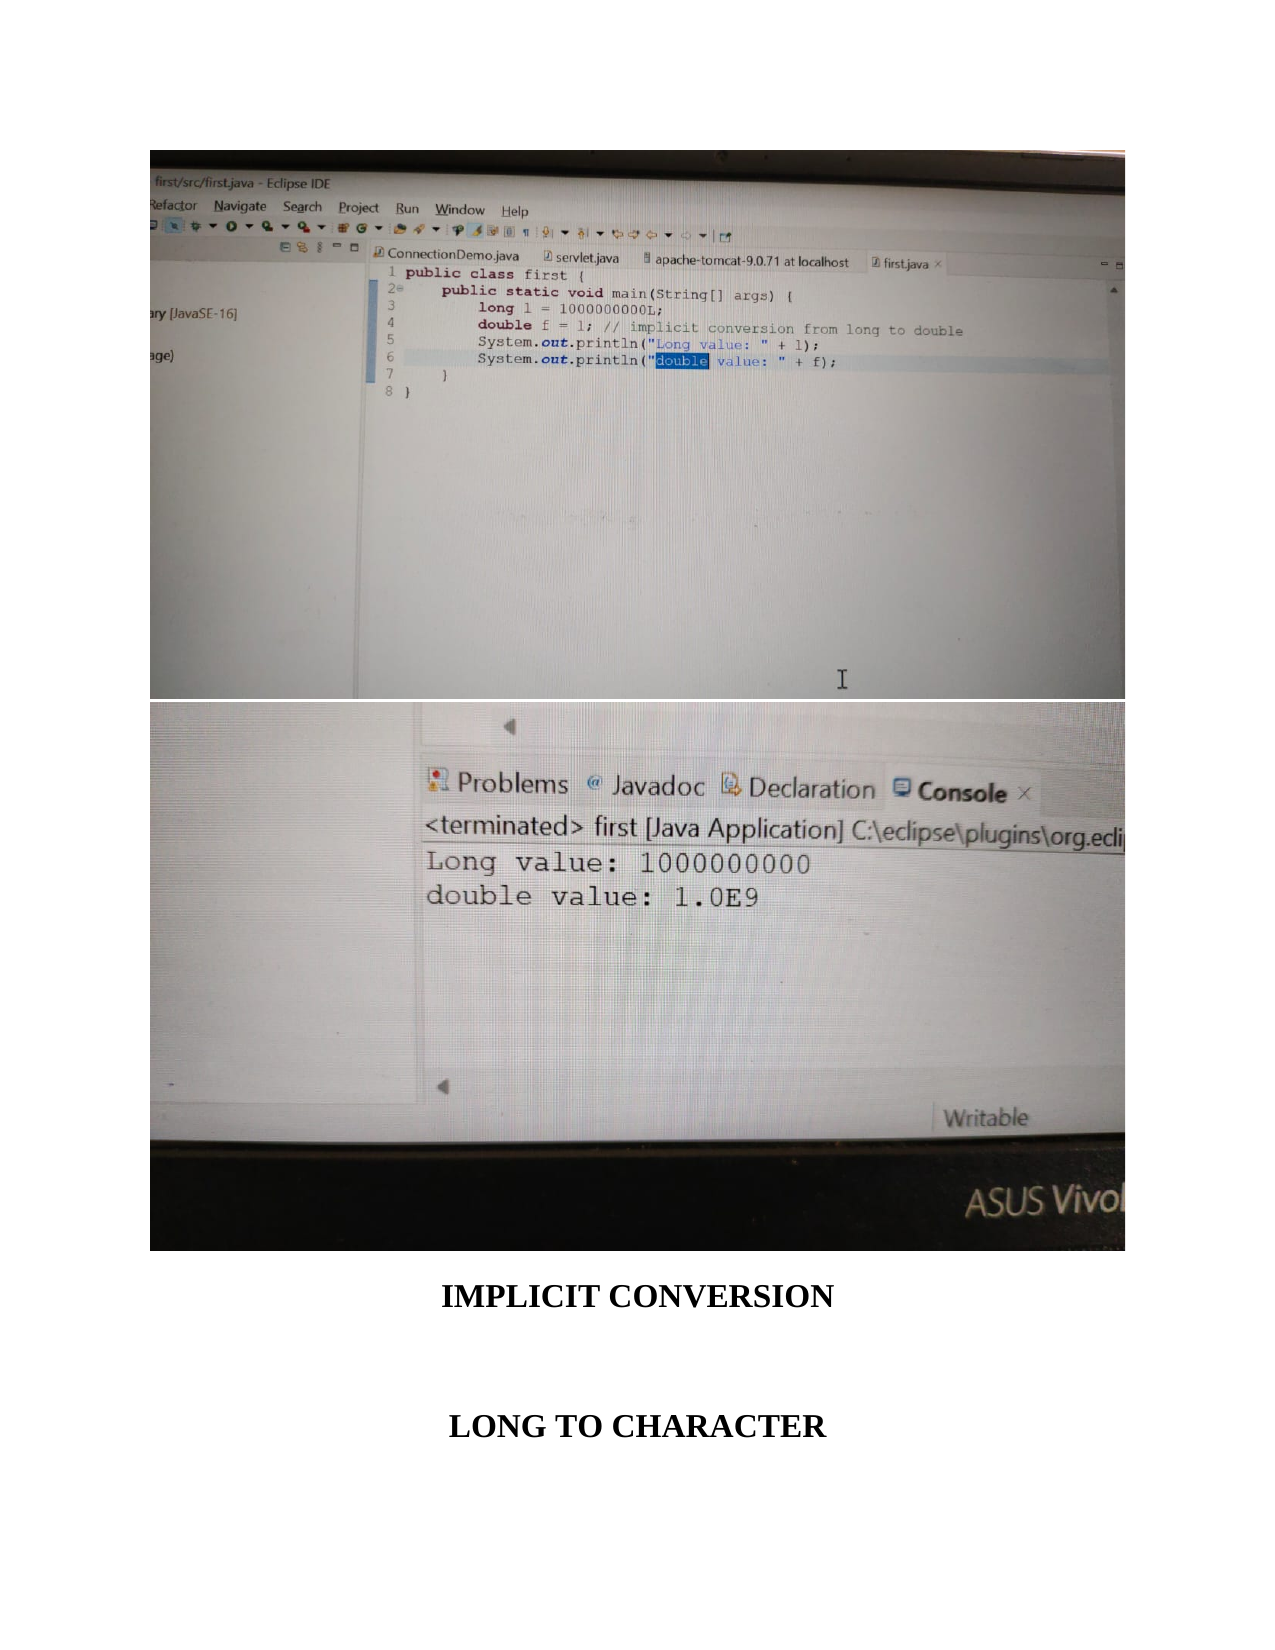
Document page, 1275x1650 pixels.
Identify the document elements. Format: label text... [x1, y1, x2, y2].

text LONG TO CHARACTER [150, 1406, 1125, 1444]
text IMPLICIT CONVERSION [150, 1276, 1125, 1314]
picture [150, 702, 1125, 1251]
picture [150, 150, 1125, 699]
